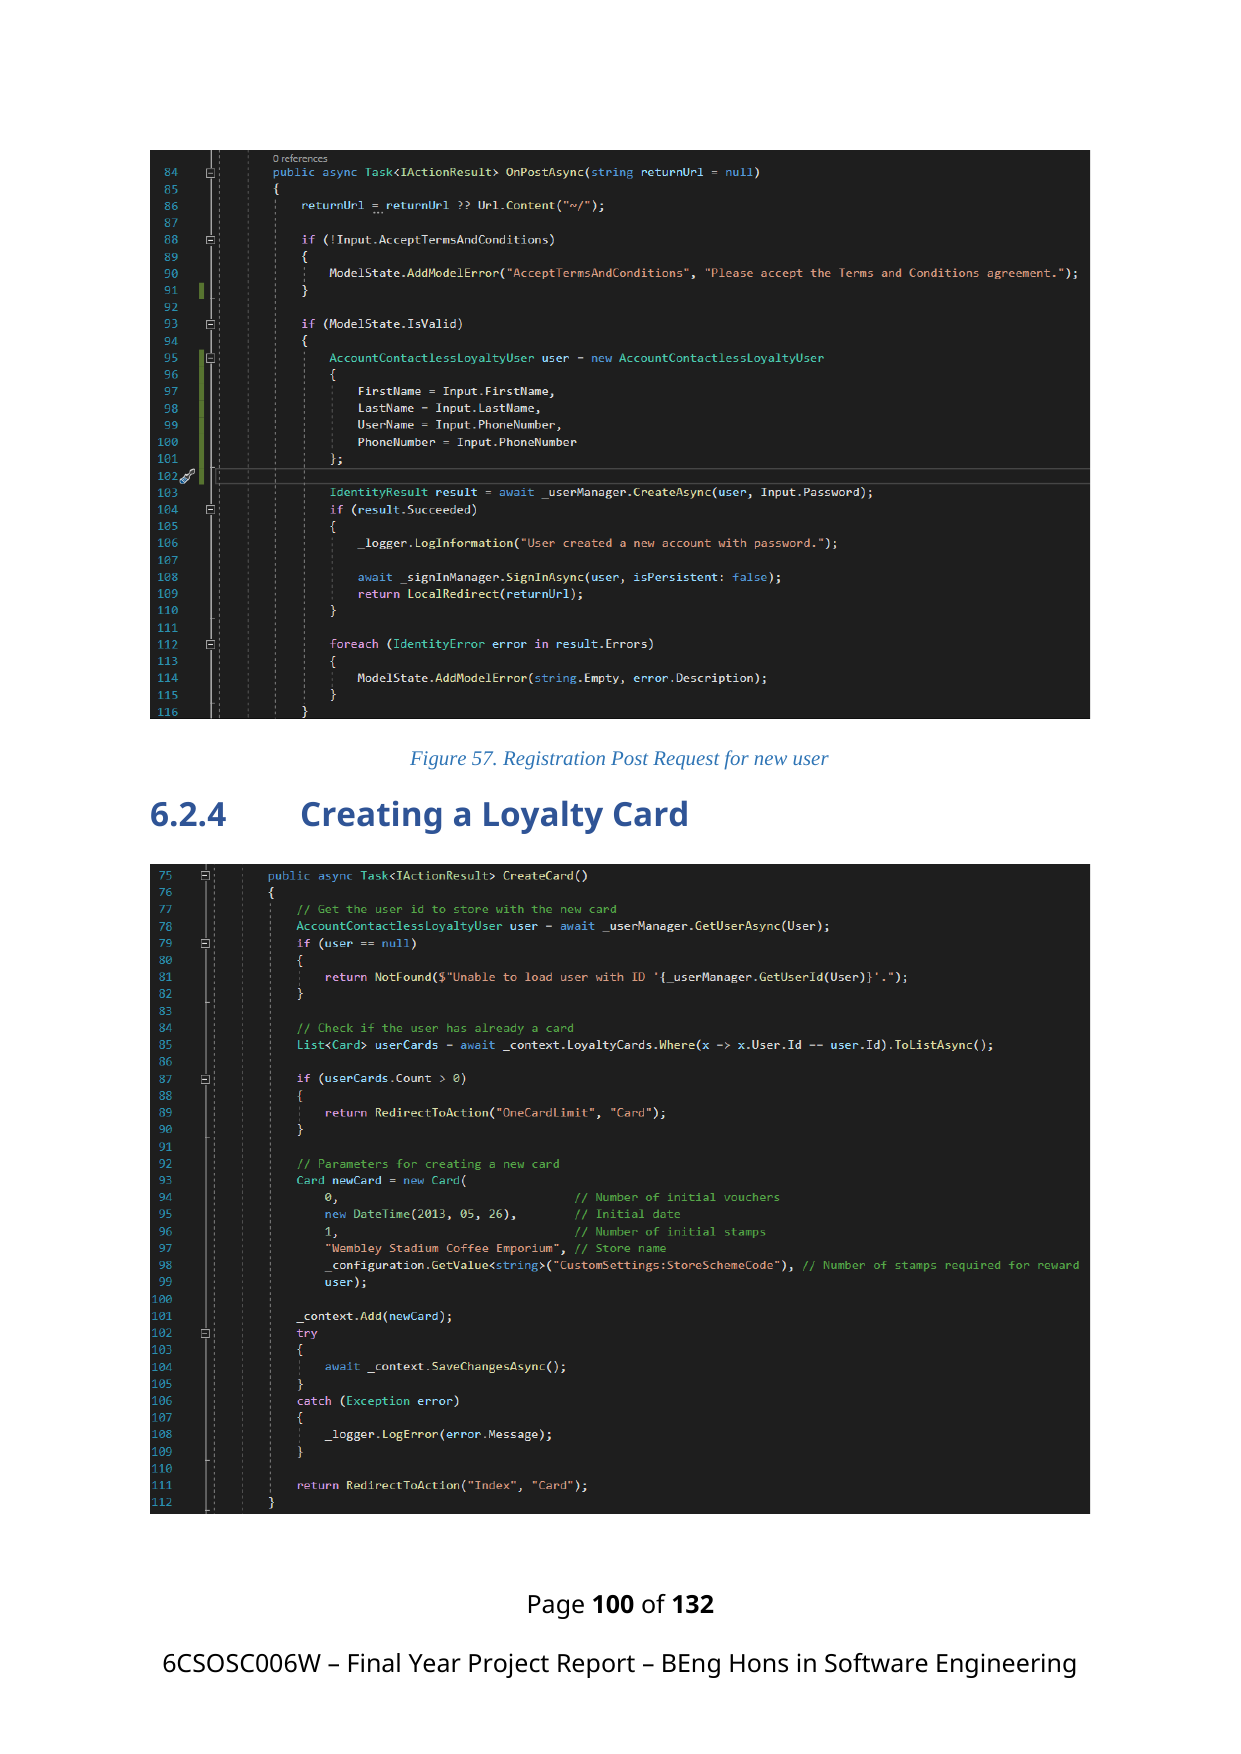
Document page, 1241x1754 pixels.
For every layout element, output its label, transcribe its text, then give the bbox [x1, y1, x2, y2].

text Figure . Registration Post Request for new user [150, 746, 1090, 770]
picture [150, 864, 1091, 1514]
picture [150, 150, 1091, 719]
subtitle Creating a Loyalty Card [150, 791, 1090, 836]
